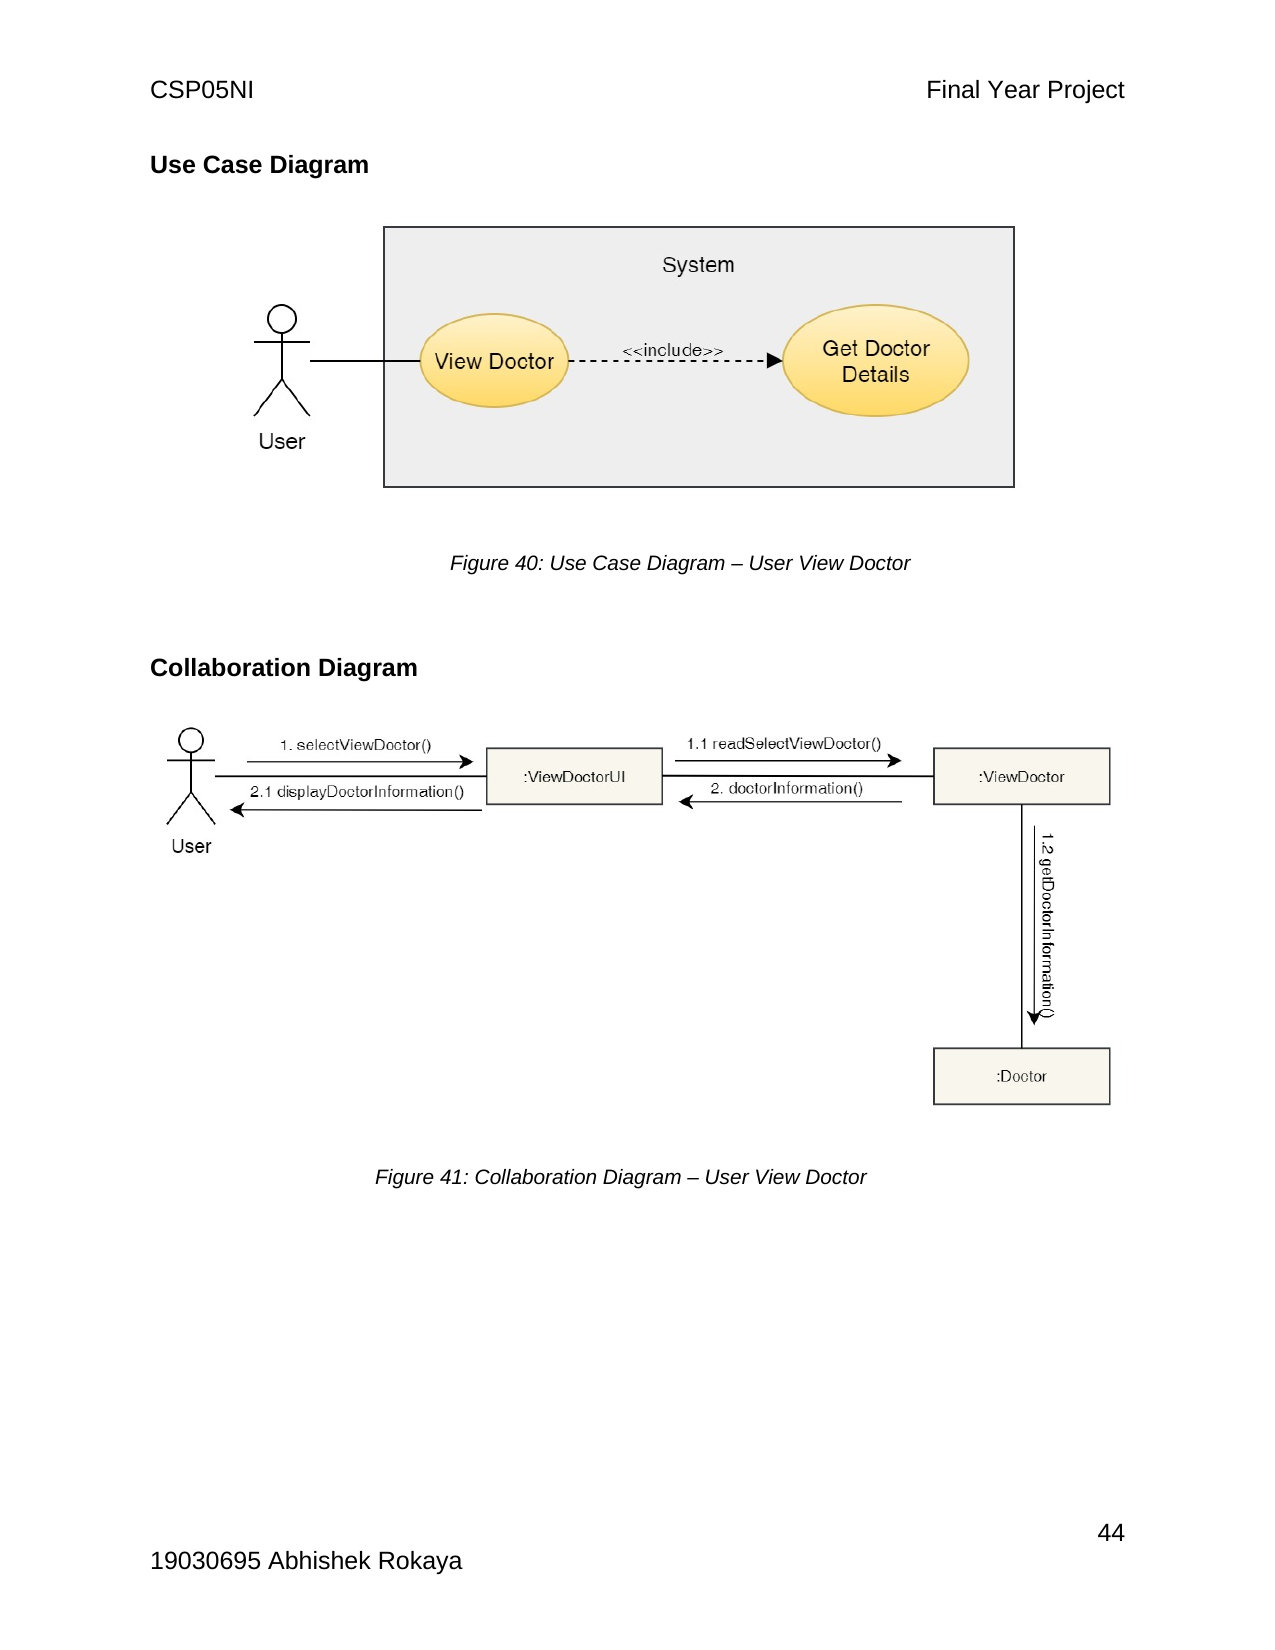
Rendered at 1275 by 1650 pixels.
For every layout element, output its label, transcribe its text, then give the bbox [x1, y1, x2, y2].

text Collaboration Diagram [150, 653, 1125, 682]
picture [234, 207, 1033, 506]
picture [150, 710, 1125, 1121]
text Figure 41: Collaboration Diagram – User View Doctor [300, 1165, 1125, 1189]
text Figure 40: Use Case Diagram – User View Doctor [375, 551, 1125, 574]
text Use Case Diagram [150, 150, 1125, 179]
